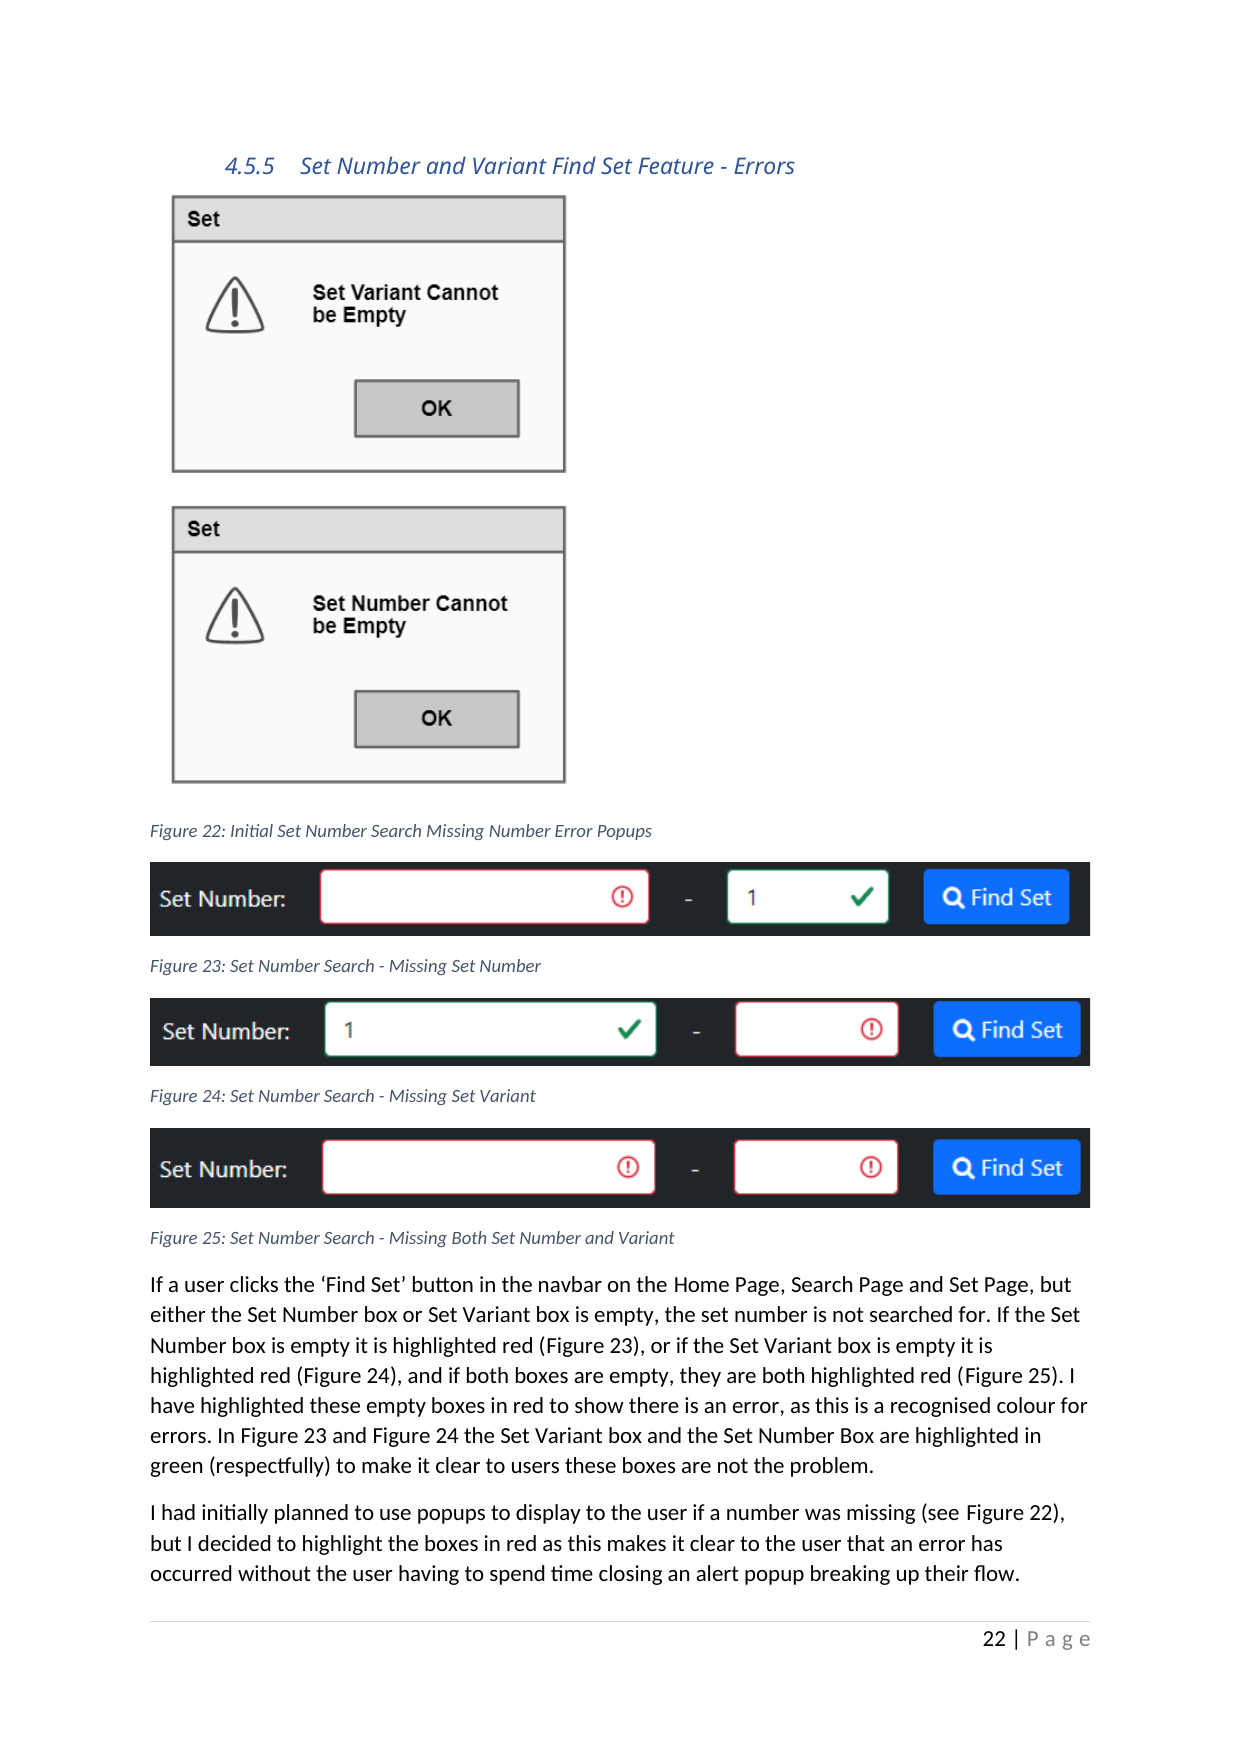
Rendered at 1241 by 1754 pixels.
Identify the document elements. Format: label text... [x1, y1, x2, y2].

text If a user clicks the ‘Find Set’ button in the navbar on the Home Page, Search Page and Set Page, but either the Set Number box or Set Variant box is empty, the set number is not searched for. If the Set Number box is empty it is highlighted red (Figure 23), or if the Set Variant box is empty it is highlighted red (Figure 24), and if both boxes are empty, they are both highlighted red (Figure 25). I have highlighted these empty boxes in red to show there is an error, as this is a recognised colour for errors. In Figure 23 and Figure 24 the Set Variant box and the Set Number Box are highlighted in green (respectfully) to make it clear to users these boxes are not the problem. [150, 1270, 1090, 1479]
picture [150, 183, 582, 801]
subtitle Set Number and Variant Find Set Feature - Errors [225, 150, 1090, 181]
text Figure 22: Initial Set Number Search Missing Number Error Popups [150, 819, 1090, 842]
picture [150, 998, 1091, 1066]
picture [150, 1128, 1091, 1208]
text Figure 25: Set Number Search - Missing Both Set Number and Variant [150, 1227, 1090, 1249]
text Figure 23: Set Number Search - Missing Set Number [150, 954, 1090, 977]
text Figure 24: Set Number Search - Missing Set Variant [150, 1084, 1090, 1107]
text I had initially planned to use popups to display to the user if a number was missing (see Figure 22), but I decided to highlight the boxes in red as this makes it clear to the user that an error has occurred without the user having to spend time closing an alert popup breaking up their flow. [150, 1498, 1090, 1587]
picture [150, 862, 1091, 936]
